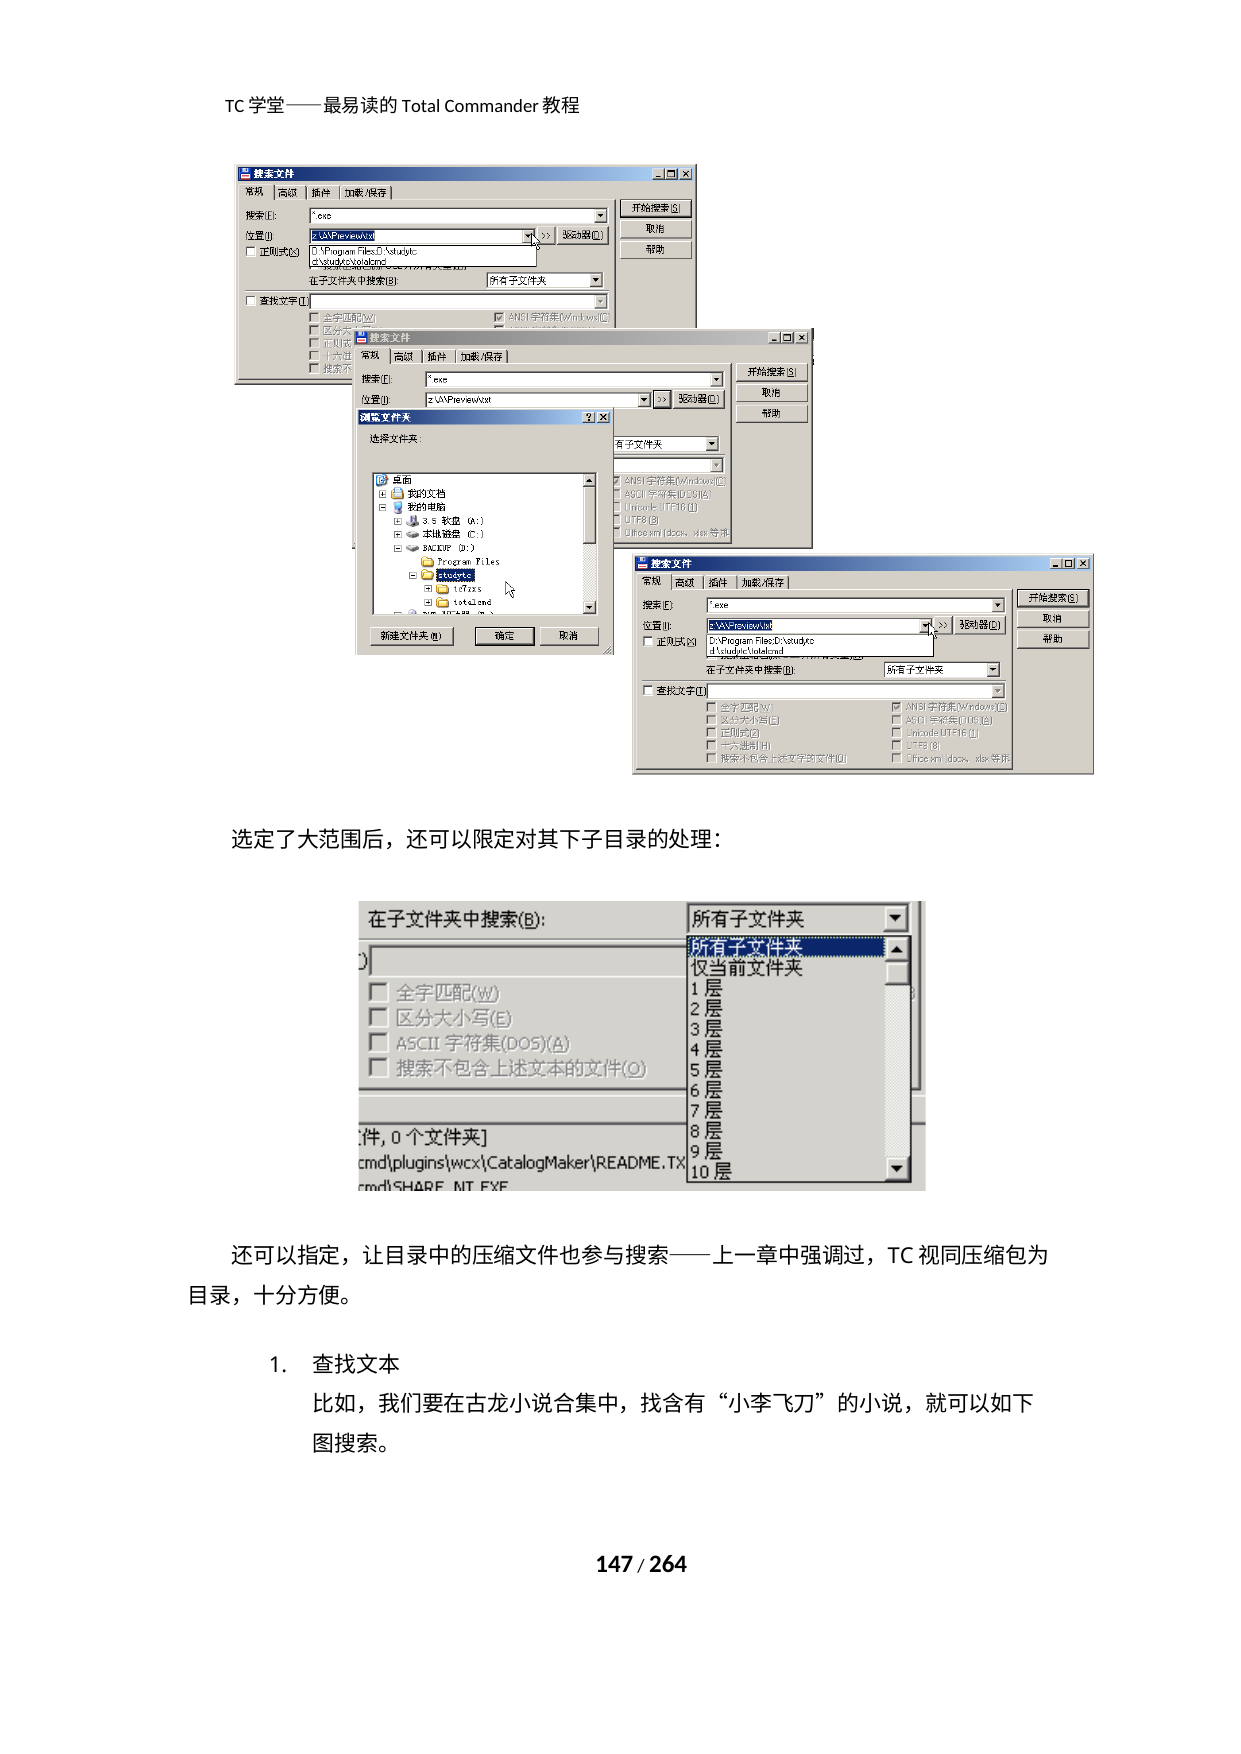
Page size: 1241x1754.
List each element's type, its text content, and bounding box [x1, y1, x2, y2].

text 比如，我们要在古龙小说合集中，找含有“小李飞刀”的小说，就可以如下图搜索。 [312, 1382, 1053, 1462]
list 查找文本 [269, 1343, 1053, 1382]
picture [358, 901, 926, 1191]
text 还可以指定，让目录中的压缩文件也参与搜索——上一章中强调过，TC视同压缩包为目录，十分方便。 [187, 1234, 1053, 1313]
picture [231, 161, 1097, 782]
text 选定了大范围后，还可以限定对其下子目录的处理： [187, 818, 1053, 858]
